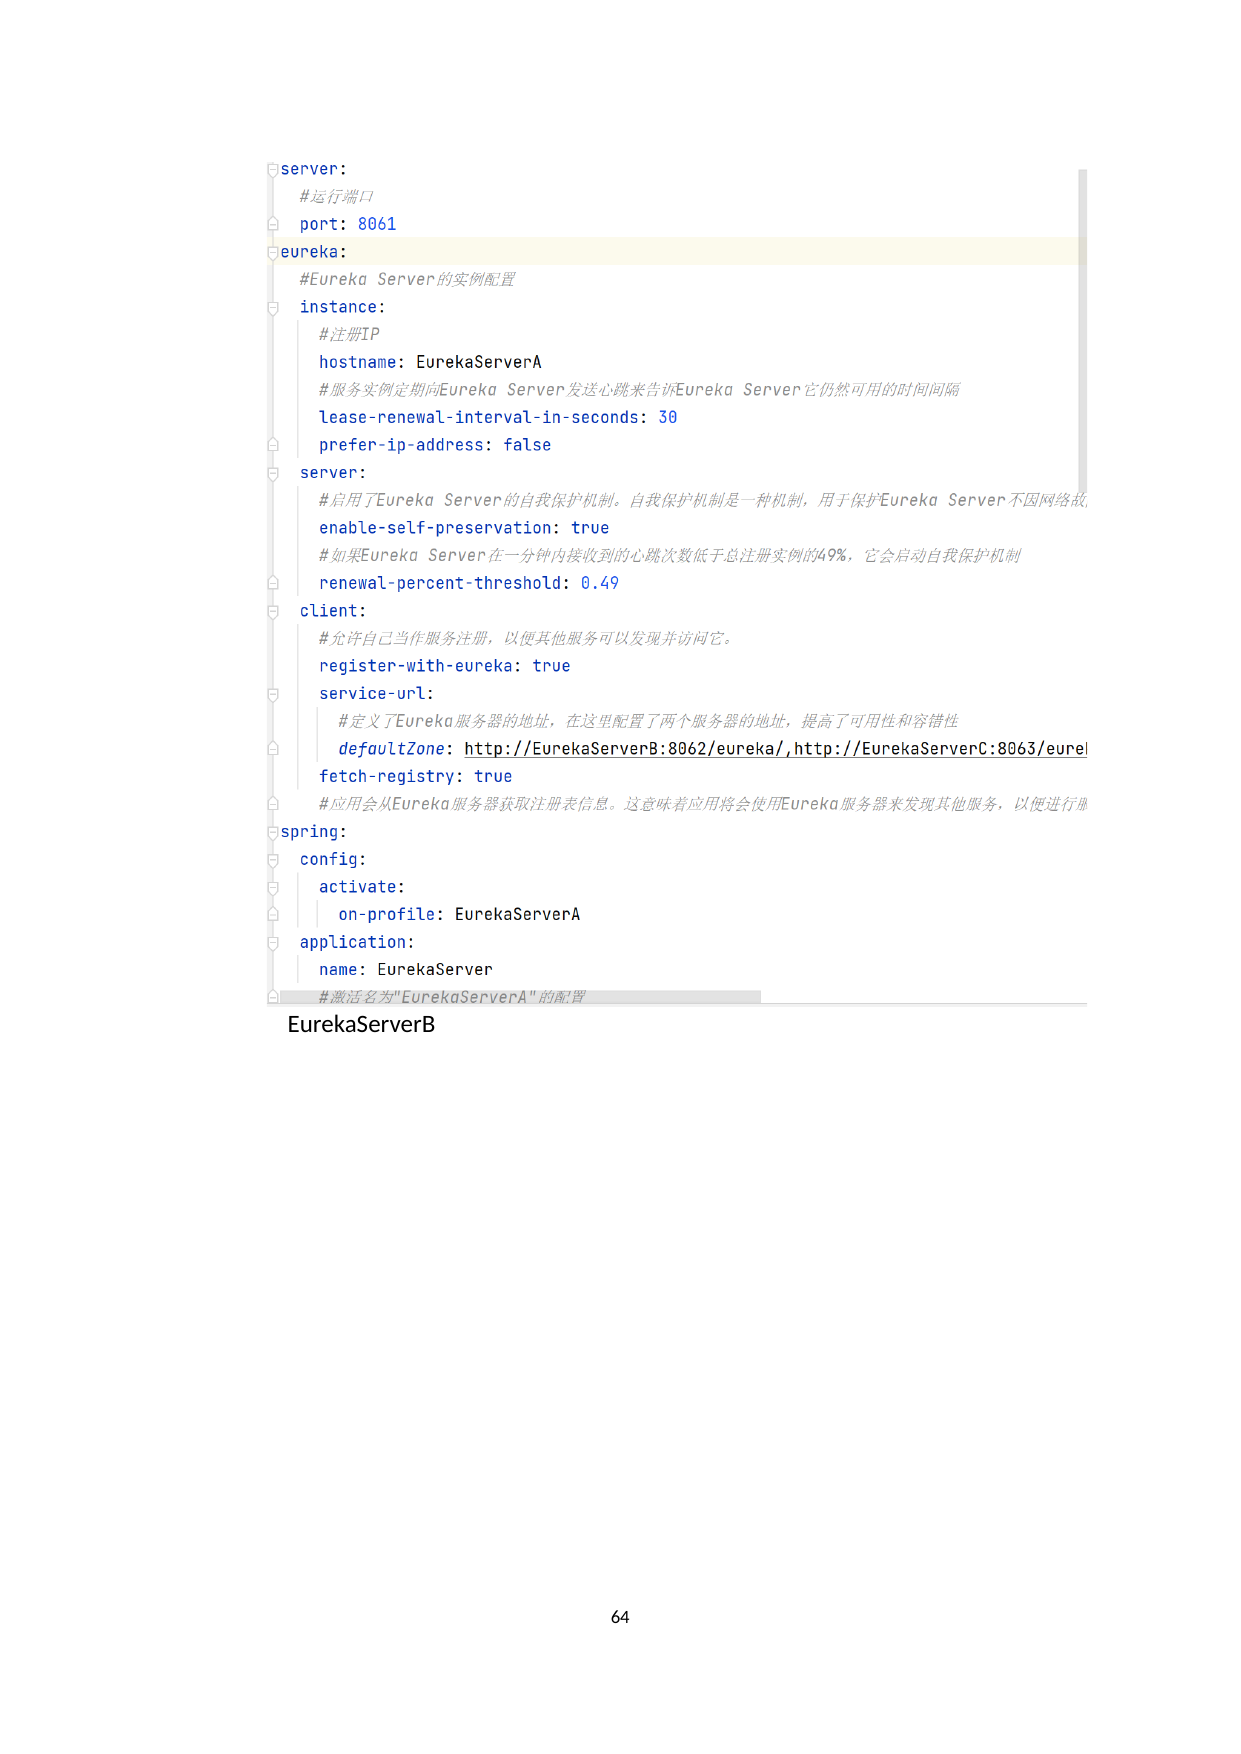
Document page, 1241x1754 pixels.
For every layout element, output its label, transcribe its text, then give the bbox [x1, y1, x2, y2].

text EurekaServerB [287, 1007, 1053, 1039]
picture [266, 162, 1088, 1007]
